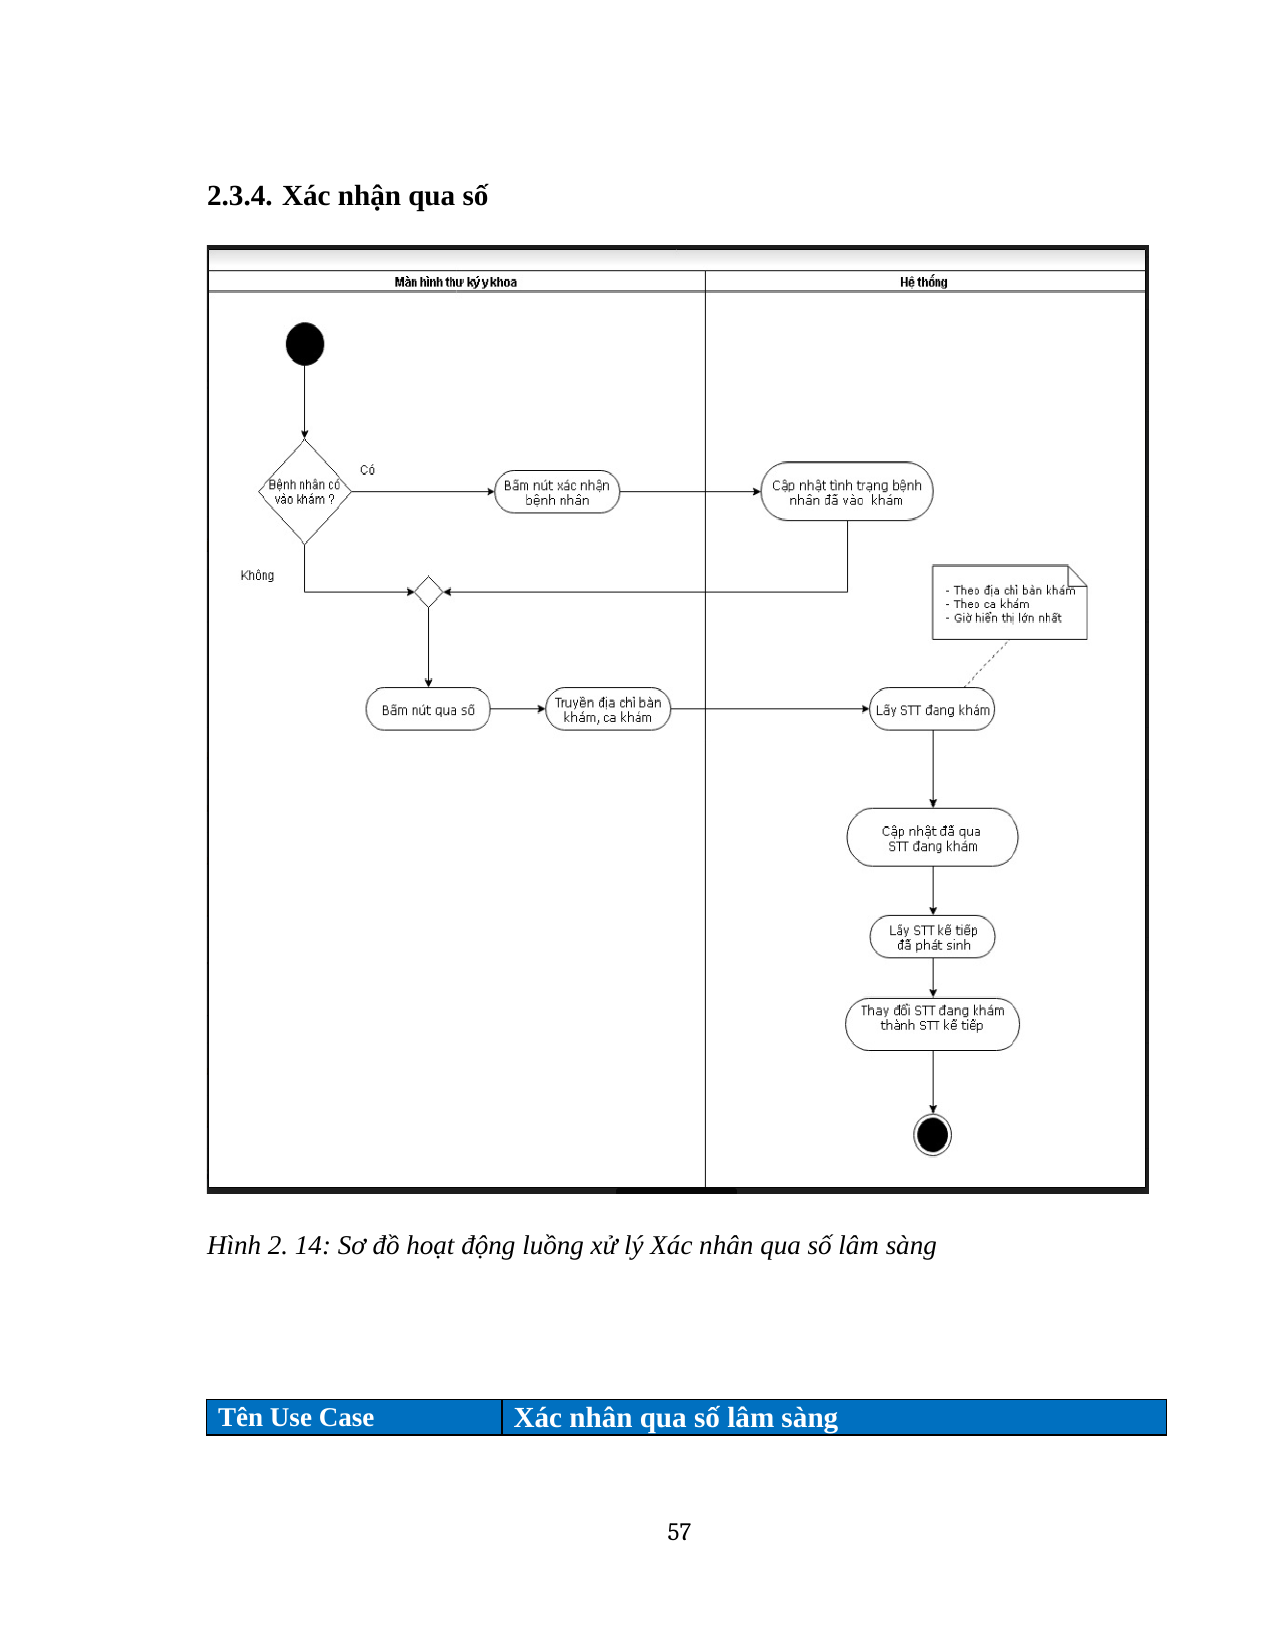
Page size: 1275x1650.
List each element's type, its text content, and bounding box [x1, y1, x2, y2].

picture [206, 245, 1149, 1194]
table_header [503, 1400, 1166, 1434]
subtitle Xác nhận qua số [207, 178, 1171, 212]
table_header Tên Use Case [207, 1400, 501, 1434]
subtitle Hình 2. 14: Sơ đồ hoạt động luồng xử lý Xác nhân qua số lâm sàng [207, 1229, 1152, 1307]
